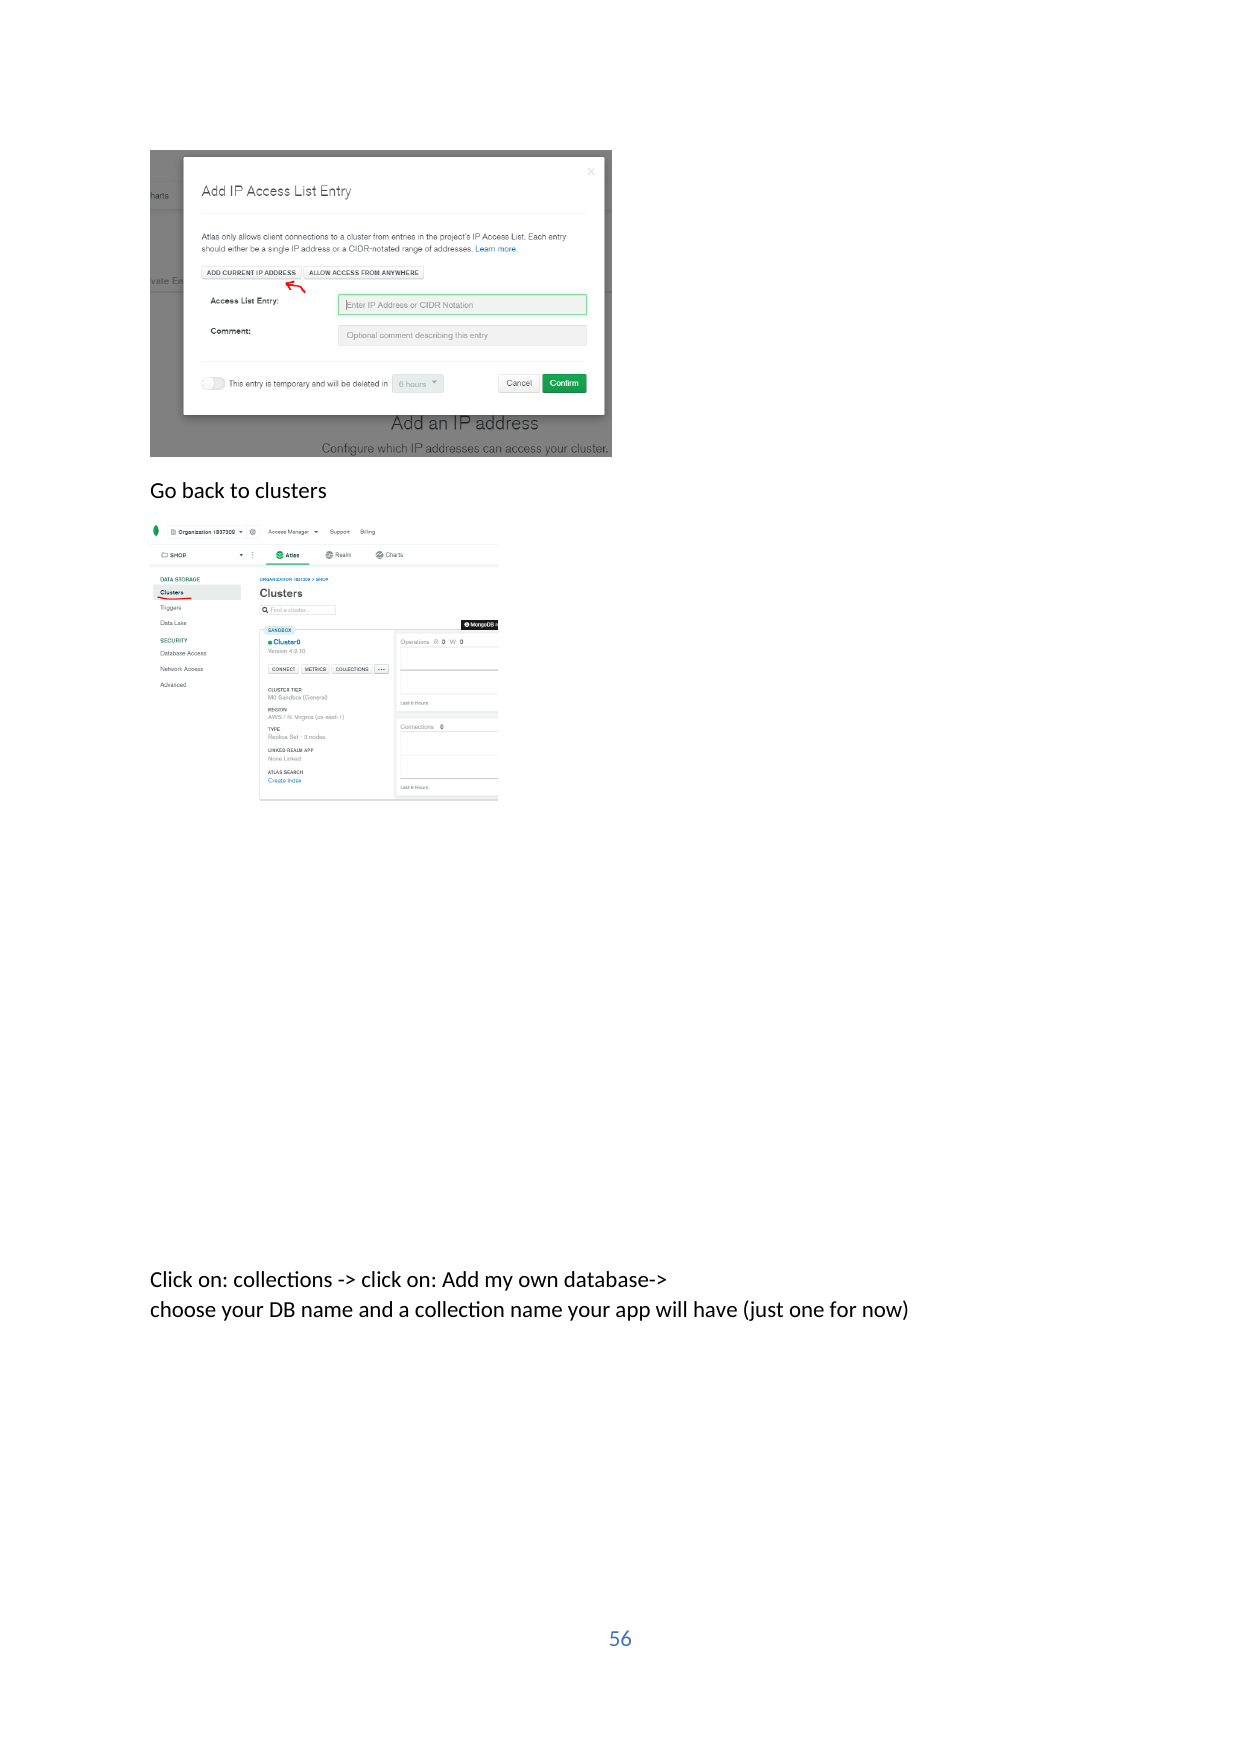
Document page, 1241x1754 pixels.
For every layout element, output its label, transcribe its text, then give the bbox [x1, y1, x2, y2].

text Go back to clusters [150, 476, 1090, 504]
picture [150, 522, 498, 824]
picture [150, 150, 612, 457]
text Click on: collections -> click on: Add my own database-> choose your DB name and a collection name your app will have (just one for now) [150, 1265, 1090, 1323]
